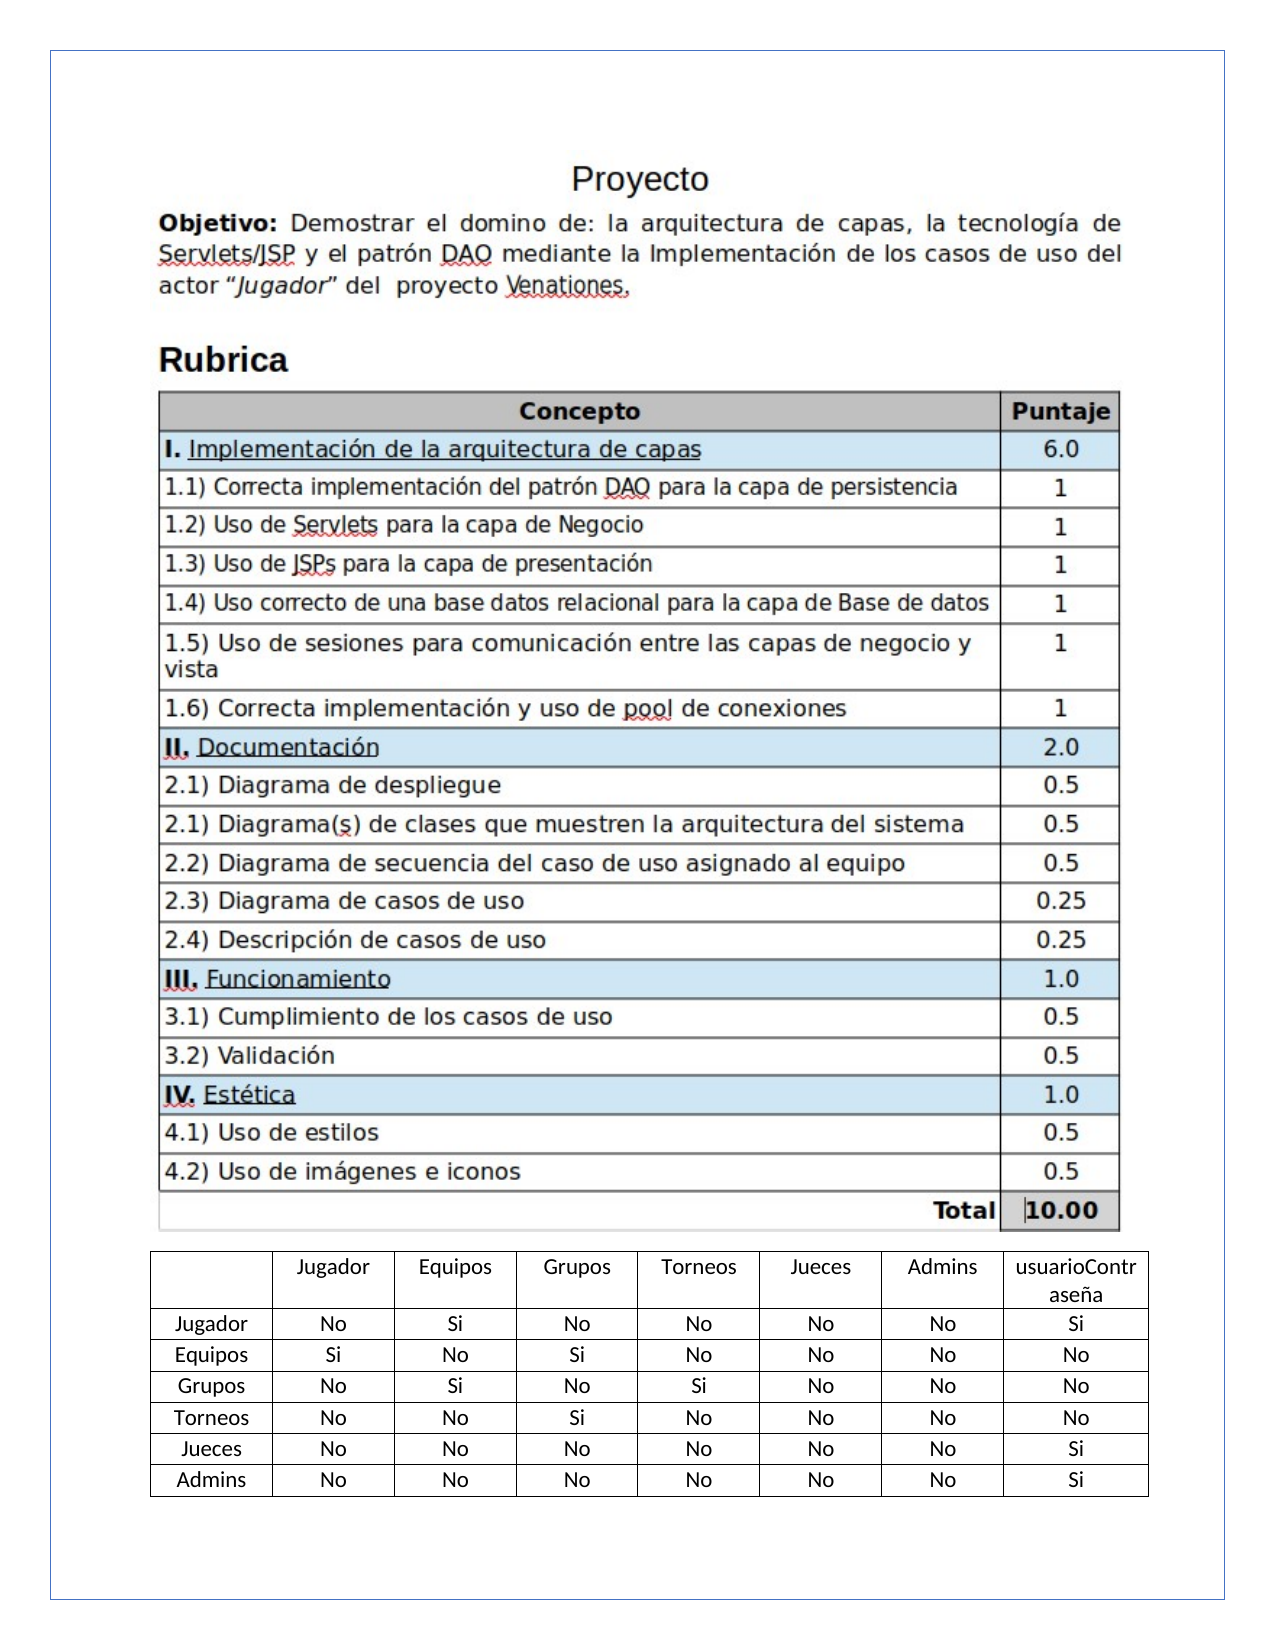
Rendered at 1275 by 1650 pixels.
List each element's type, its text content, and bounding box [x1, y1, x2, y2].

table_cell Admins [151, 1465, 272, 1496]
table_cell Si [638, 1372, 759, 1402]
table_cell No [1004, 1403, 1148, 1433]
table_header Jueces [760, 1252, 881, 1308]
table_cell No [273, 1434, 394, 1464]
table_cell Torneos [151, 1403, 272, 1433]
table_cell No [517, 1372, 637, 1402]
table_header Torneos [638, 1252, 759, 1308]
table_cell No [395, 1465, 516, 1496]
table_cell No [760, 1465, 881, 1496]
table_cell Si [517, 1403, 637, 1433]
table_cell No [760, 1403, 881, 1433]
table_cell No [517, 1309, 637, 1339]
table_cell Jueces [151, 1434, 272, 1464]
table_cell No [1004, 1340, 1148, 1371]
table_cell No [882, 1465, 1003, 1496]
picture [150, 150, 1125, 1232]
table_cell No [760, 1372, 881, 1402]
table_cell Si [1004, 1309, 1148, 1339]
table_cell No [273, 1372, 394, 1402]
table_cell No [638, 1340, 759, 1371]
table_cell No [760, 1434, 881, 1464]
table_cell No [882, 1403, 1003, 1433]
table_cell Si [517, 1340, 637, 1371]
table_cell No [273, 1403, 394, 1433]
table_header Grupos [517, 1252, 637, 1308]
table_header [151, 1252, 272, 1308]
table_cell No [395, 1340, 516, 1371]
table_cell No [517, 1434, 637, 1464]
table_cell Si [395, 1309, 516, 1339]
table_header usuarioContraseña [1004, 1252, 1148, 1308]
table_cell No [395, 1403, 516, 1433]
table_cell No [638, 1309, 759, 1339]
table_header Jugador [273, 1252, 394, 1308]
table_cell No [882, 1340, 1003, 1371]
table_cell No [760, 1340, 881, 1371]
table_cell No [273, 1309, 394, 1339]
table_cell Si [273, 1340, 394, 1371]
table_cell Si [395, 1372, 516, 1402]
table_cell No [273, 1465, 394, 1496]
table_cell No [517, 1465, 637, 1496]
table_cell Jugador [151, 1309, 272, 1339]
table_cell Grupos [151, 1372, 272, 1402]
table_header Equipos [395, 1252, 516, 1308]
table_cell No [638, 1403, 759, 1433]
table_cell No [638, 1465, 759, 1496]
table_cell No [638, 1434, 759, 1464]
table_cell Si [1004, 1434, 1148, 1464]
table_cell No [882, 1309, 1003, 1339]
table_cell No [760, 1309, 881, 1339]
table_cell Si [1004, 1465, 1148, 1496]
table_cell No [882, 1434, 1003, 1464]
table_cell Equipos [151, 1340, 272, 1371]
table_cell No [1004, 1372, 1148, 1402]
table_cell No [395, 1434, 516, 1464]
table_cell No [882, 1372, 1003, 1402]
table_header Admins [882, 1252, 1003, 1308]
